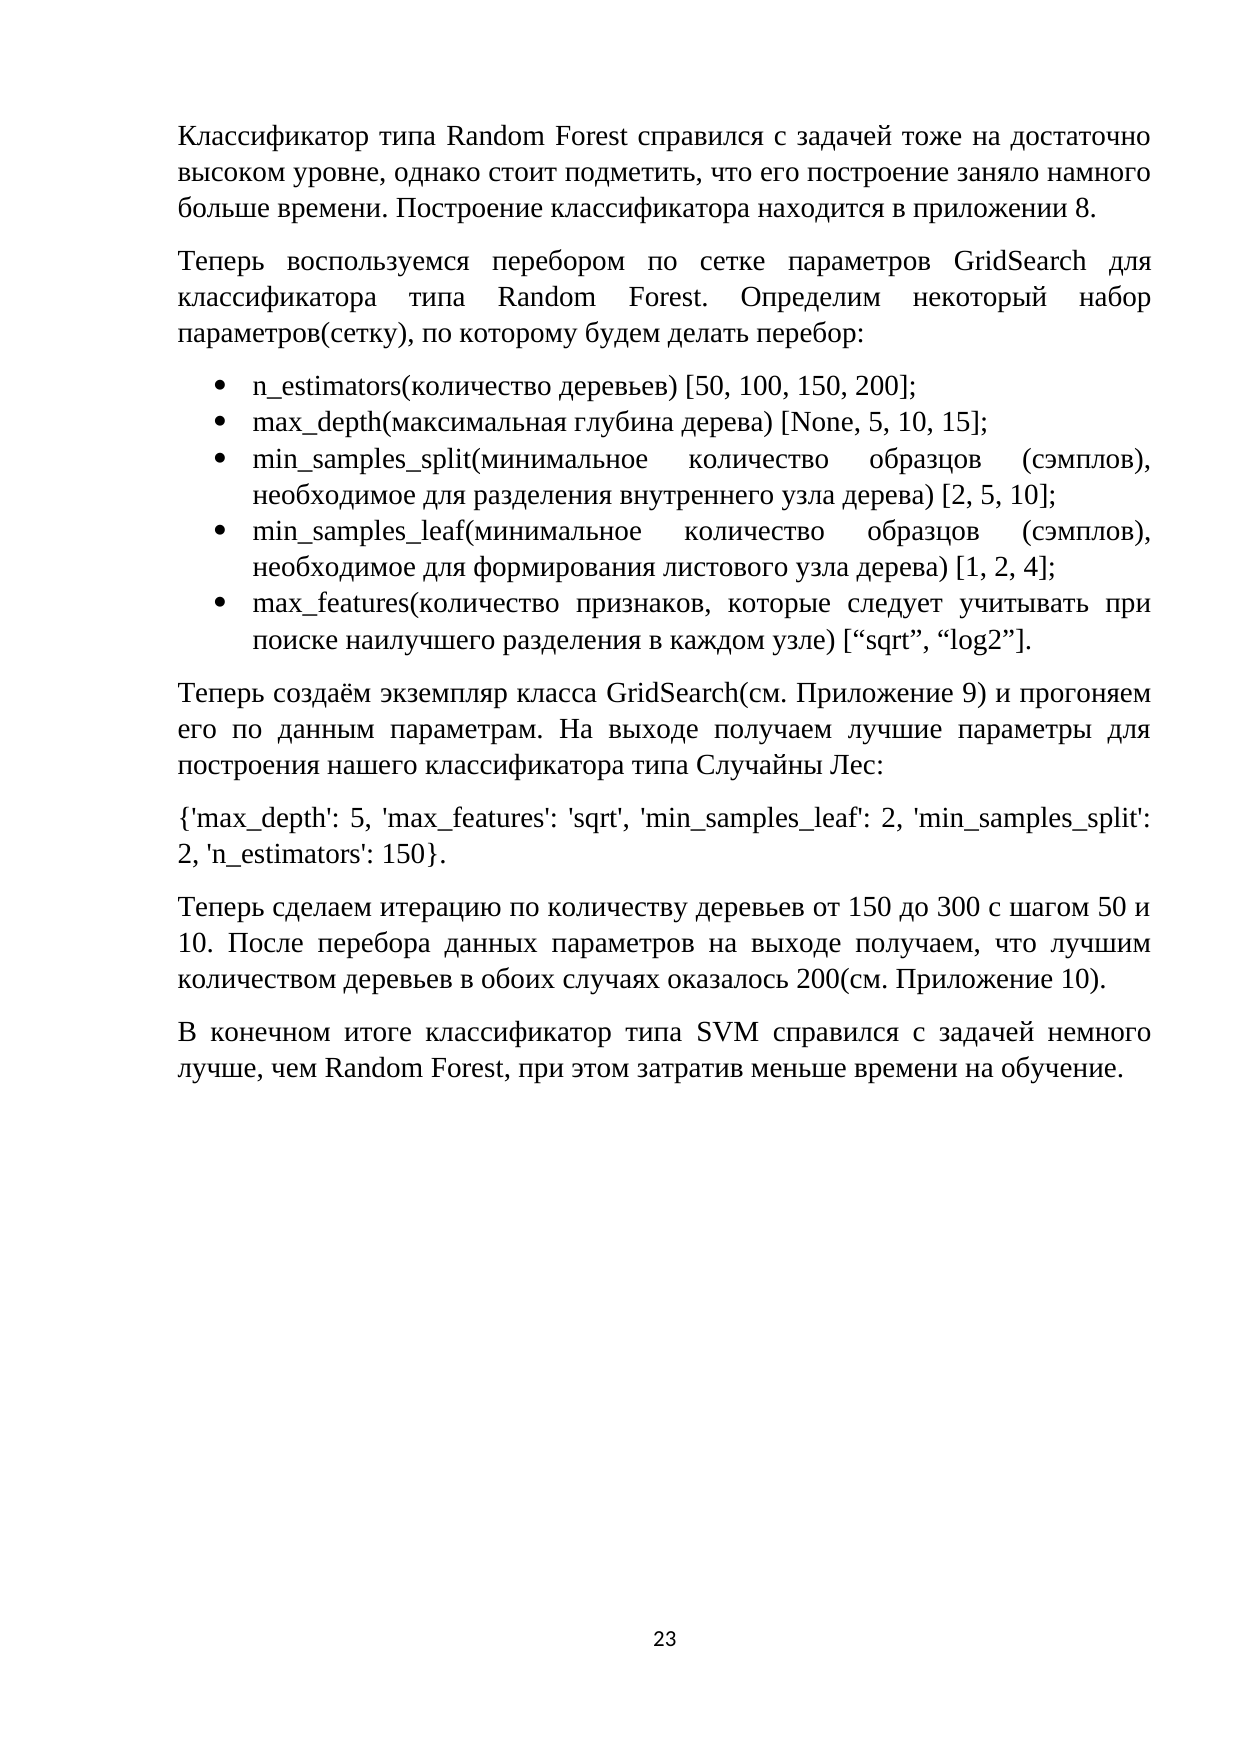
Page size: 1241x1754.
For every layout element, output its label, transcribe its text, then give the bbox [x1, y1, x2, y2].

text Теперь сделаем итерацию по количеству деревьев от 150 до 300 с шагом 50 и 10. После перебора данных параметров на выходе получаем, что лучшим количеством деревьев в обоих случаях оказалось 200(см. Приложение 10). [177, 889, 1152, 994]
text {'max_depth': 5, 'max_features': 'sqrt', 'min_samples_leaf': 2, 'min_samples_split': 2, 'n_estimators': 150}. [177, 800, 1152, 869]
text В конечном итоге классификатор типа SVM справился с задачей немного лучше, чем Random Forest, при этом затратив меньше времени на обучение. [177, 1014, 1152, 1083]
text Теперь воспользуемся перебором по сетке параметров GridSearch для классификатора типа Random Forest. Определим некоторый набор параметров(сетку), по которому будем делать перебор: [177, 243, 1152, 349]
list max_depth(максимальная глубина дерева) [None, 5, 10, 15]; [215, 404, 1152, 438]
list min_samples_leaf(минимальное количество образцов (сэмплов), необходимое для формирования листового узла дерева) [1, 2, 4]; [215, 513, 1152, 583]
text Теперь создаём экземпляр класса GridSearch(см. Приложение 9) и прогоняем его по данным параметрам. На выходе получаем лучшие параметры для построения нашего классификатора типа Случайны Лес: [177, 675, 1152, 781]
list min_samples_split(минимальное количество образцов (сэмплов), необходимое для разделения внутреннего узла дерева) [2, 5, 10]; [215, 441, 1152, 511]
list max_features(количество признаков, которые следует учитывать при поиске наилучшего разделения в каждом узле) [“sqrt”, “log2”]. [215, 586, 1152, 655]
list n_estimators(количество деревьев) [50, 100, 150, 200]; [215, 368, 1152, 402]
text Классификатор типа Random Forest справился с задачей тоже на достаточно высоком уровне, однако стоит подметить, что его построение заняло намного больше времени. Построение классификатора находится в приложении 8. [177, 118, 1152, 224]
